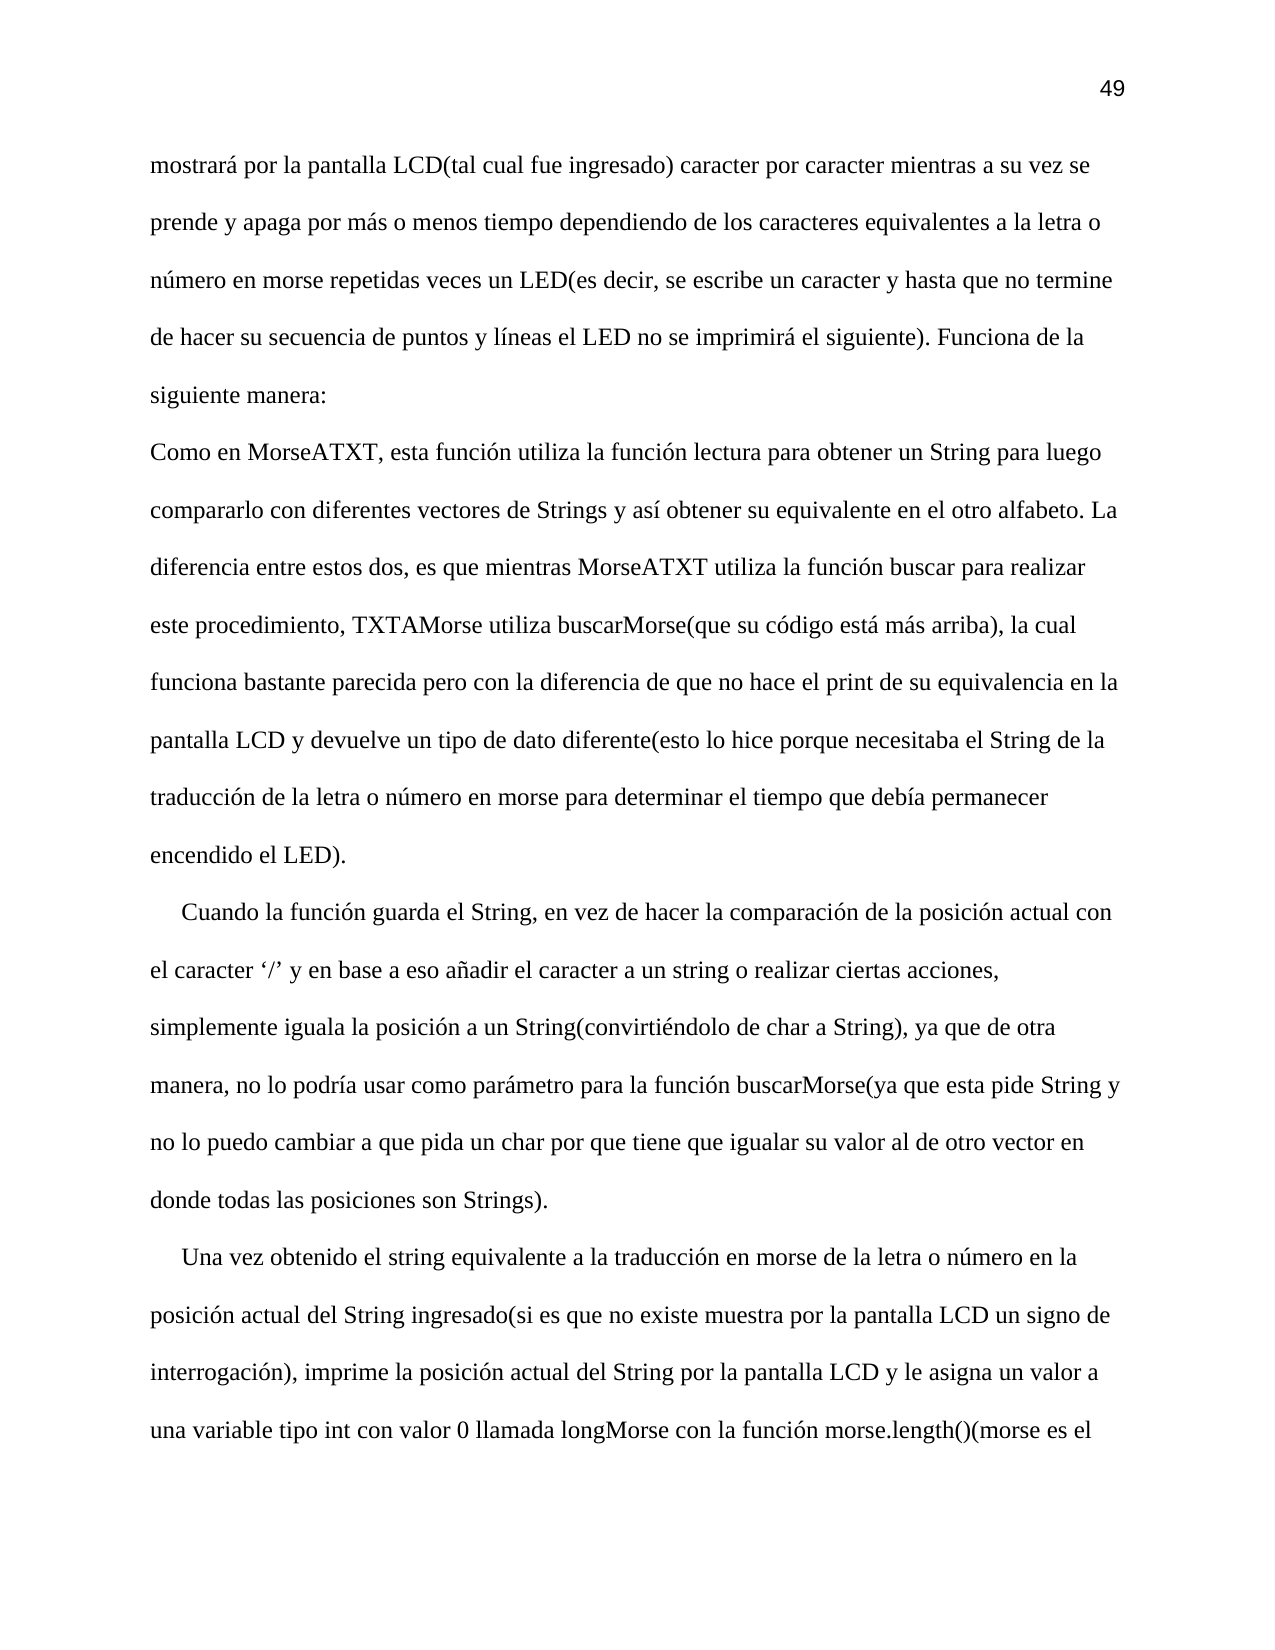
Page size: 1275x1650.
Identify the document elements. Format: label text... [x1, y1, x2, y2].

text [150, 1242, 1125, 1444]
text Como en MorseATXT, esta función utiliza la función lectura para obtener un String para luego compararlo con diferentes vectores de Strings y así obtener su equivalente en el otro alfabeto. La diferencia entre estos dos, es que mientras MorseATXT utiliza la función buscar para realizar este procedimiento, TXTAMorse utiliza buscarMorse(que su código está más arriba), la cual funciona bastante parecida pero con la diferencia de que no hace el print de su equivalencia en la pantalla LCD y devuelve un tipo de dato diferente(esto lo hice porque necesitaba el String de la traducción de la letra o número en morse para determinar el tiempo que debía permanecer encendido el LED). [150, 437, 1125, 869]
text Cuando la función guarda el String, en vez de hacer la comparación de la posición actual con el caracter ‘/’ y en base a eso añadir el caracter a un string o realizar ciertas acciones, simplemente iguala la posición a un String(convirtiéndolo de char a String), ya que de otra manera, no lo podría usar como parámetro para la función buscarMorse(ya que esta pide String y no lo puedo cambiar a que pida un char por que tiene que igualar su valor al de otro vector en donde todas las posiciones son Strings). [150, 897, 1125, 1214]
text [150, 150, 1125, 409]
